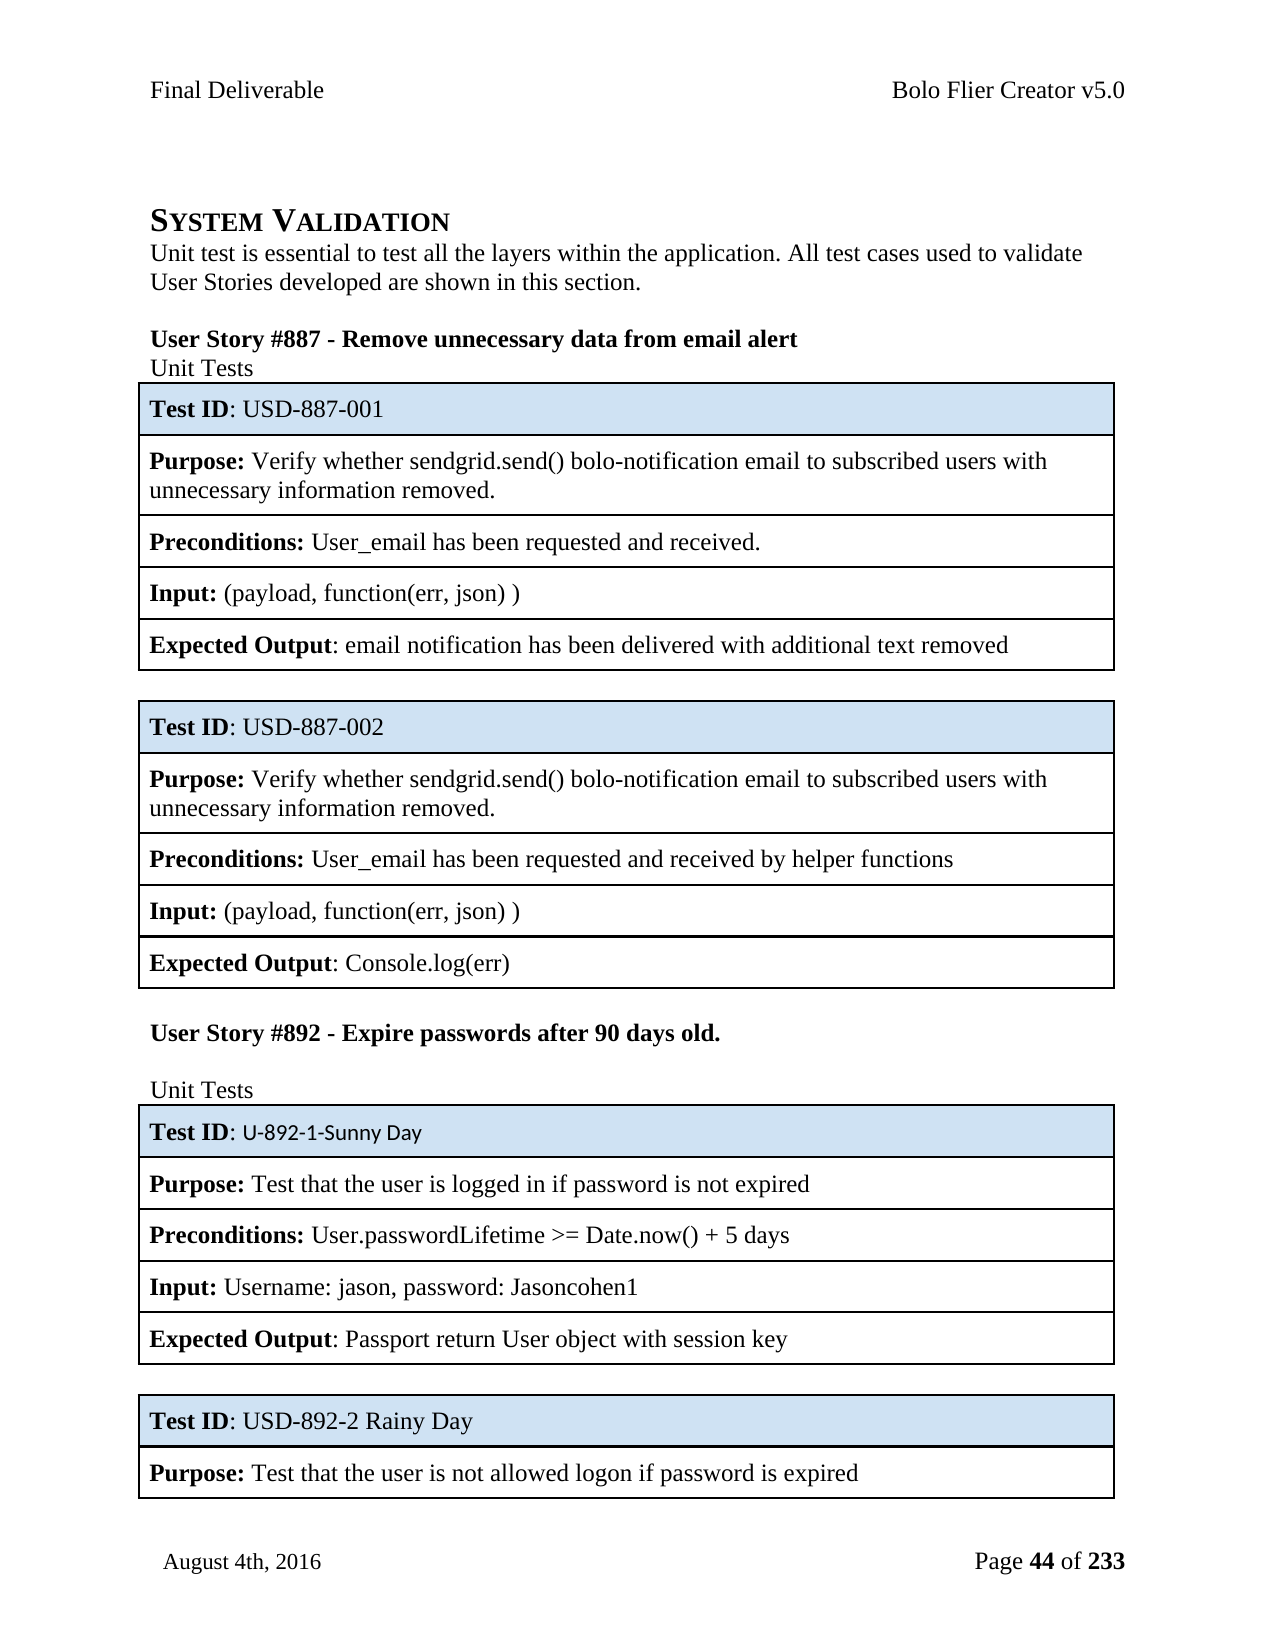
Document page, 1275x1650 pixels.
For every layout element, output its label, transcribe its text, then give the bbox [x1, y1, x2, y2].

table_cell Preconditions: User.passwordLifetime >= Date.now() + 5 days [140, 1210, 1113, 1259]
table_cell Purpose: Test that the user is logged in if password is not expired [140, 1158, 1113, 1208]
text User Story #892 - Expire passwords after 90 days old. [150, 1018, 1125, 1047]
table_cell Expected Output: Console.log(err) [140, 938, 1113, 987]
text Unit Tests [150, 353, 1125, 382]
text Unit Tests [150, 1075, 1125, 1104]
text User Story #887 - Remove unnecessary data from email alert [150, 324, 1125, 353]
table_cell Input: (payload, function(err, json) ) [140, 886, 1113, 935]
table_cell Purpose: Verify whether sendgrid.send() bolo-notification email to subscribed users with unnecessary information removed. [140, 436, 1113, 514]
table_cell Preconditions: User_email has been requested and received. [140, 516, 1113, 566]
table_cell Input: (payload, function(err, json) ) [140, 568, 1113, 617]
table_header Test ID: USD-892-2 Rainy Day [140, 1396, 1113, 1445]
table_cell Purpose: Test that the user is not allowed logon if password is expired [140, 1448, 1113, 1497]
table_cell Expected Output: Passport return User object with session key [140, 1313, 1113, 1363]
subtitle System Validation [150, 200, 1125, 238]
table_cell Input: Username: jason, password: Jasoncohen1 [140, 1262, 1113, 1311]
table_header Test ID: USD-887-001 [140, 384, 1113, 434]
text Unit test is essential to test all the layers within the application. All test cases used to validate User Stories developed are shown in this section. [150, 238, 1125, 296]
table_cell Preconditions: User_email has been requested and received by helper functions [140, 834, 1113, 884]
table_header Test ID: USD-887-002 [140, 702, 1113, 752]
table_cell Expected Output: email notification has been delivered with additional text removed [140, 620, 1113, 669]
table_cell Purpose: Verify whether sendgrid.send() bolo-notification email to subscribed users with unnecessary information removed. [140, 754, 1113, 832]
table_header Test ID: U-892-1-Sunny Day [140, 1106, 1113, 1156]
